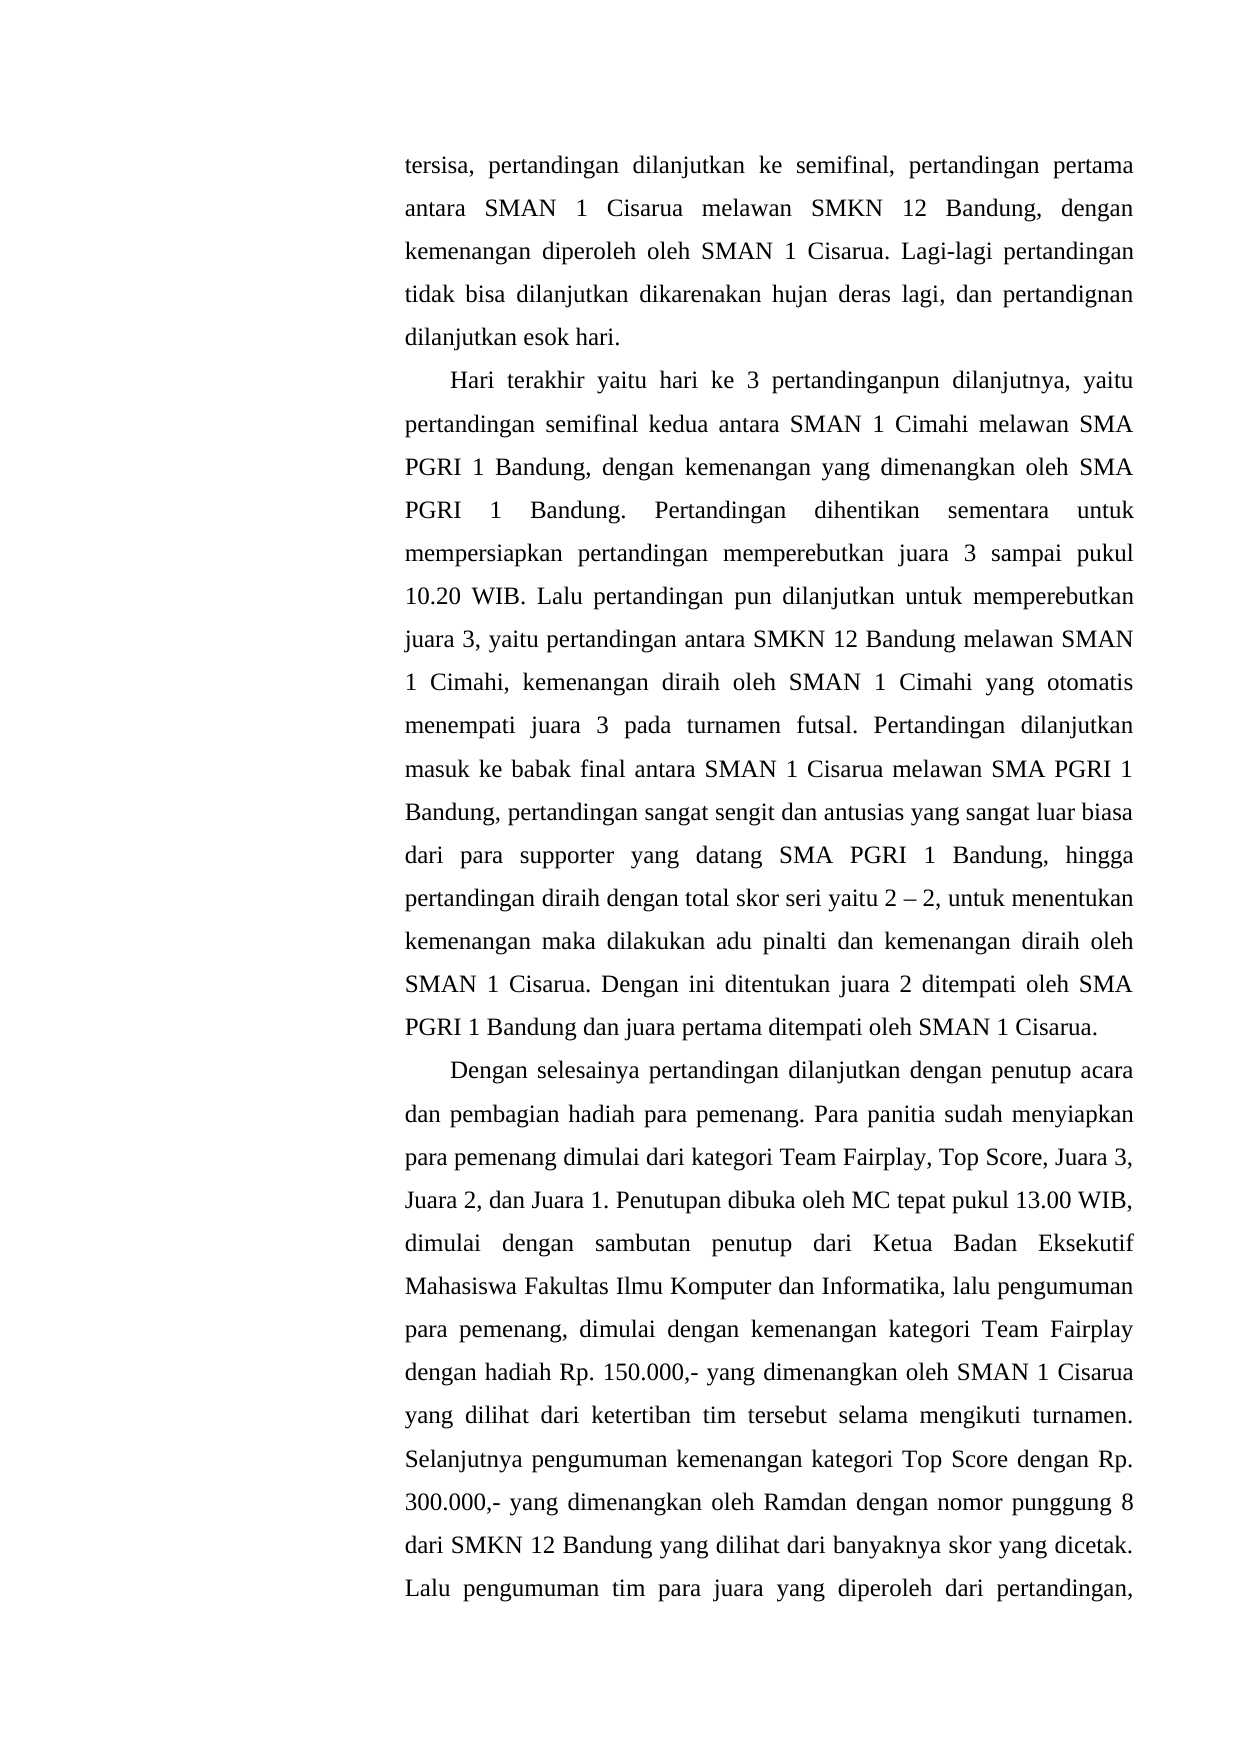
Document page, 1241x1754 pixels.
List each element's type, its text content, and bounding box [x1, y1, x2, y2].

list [404, 150, 1134, 351]
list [404, 1056, 1134, 1602]
list Hari terakhir yaitu hari ke 3 pertandinganpun dilanjutnya, yaitu pertandingan semifinal kedua antara SMAN 1 Cimahi melawan SMA PGRI 1 Bandung, dengan kemenangan yang dimenangkan oleh SMA PGRI 1 Bandung. Pertandingan dihentikan sementara untuk mempersiapkan pertandingan memperebutkan juara 3 sampai pukul 10.20 WIB. Lalu pertandingan pun dilanjutkan untuk memperebutkan juara 3, yaitu pertandingan antara SMKN 12 Bandung melawan SMAN 1 Cimahi, kemenangan diraih oleh SMAN 1 Cimahi yang otomatis menempati juara 3 pada turnamen futsal. Pertandingan dilanjutkan masuk ke babak final antara SMAN 1 Cisarua melawan SMA PGRI 1 Bandung, pertandingan sangat sengit dan antusias yang sangat luar biasa dari para supporter yang datang SMA PGRI 1 Bandung, hingga pertandingan diraih dengan total skor seri yaitu 2 – 2, untuk menentukan kemenangan maka dilakukan adu pinalti dan kemenangan diraih oleh SMAN 1 Cisarua. Dengan ini ditentukan juara 2 ditempati oleh SMA PGRI 1 Bandung dan juara pertama ditempati oleh SMAN 1 Cisarua. [404, 366, 1134, 1041]
